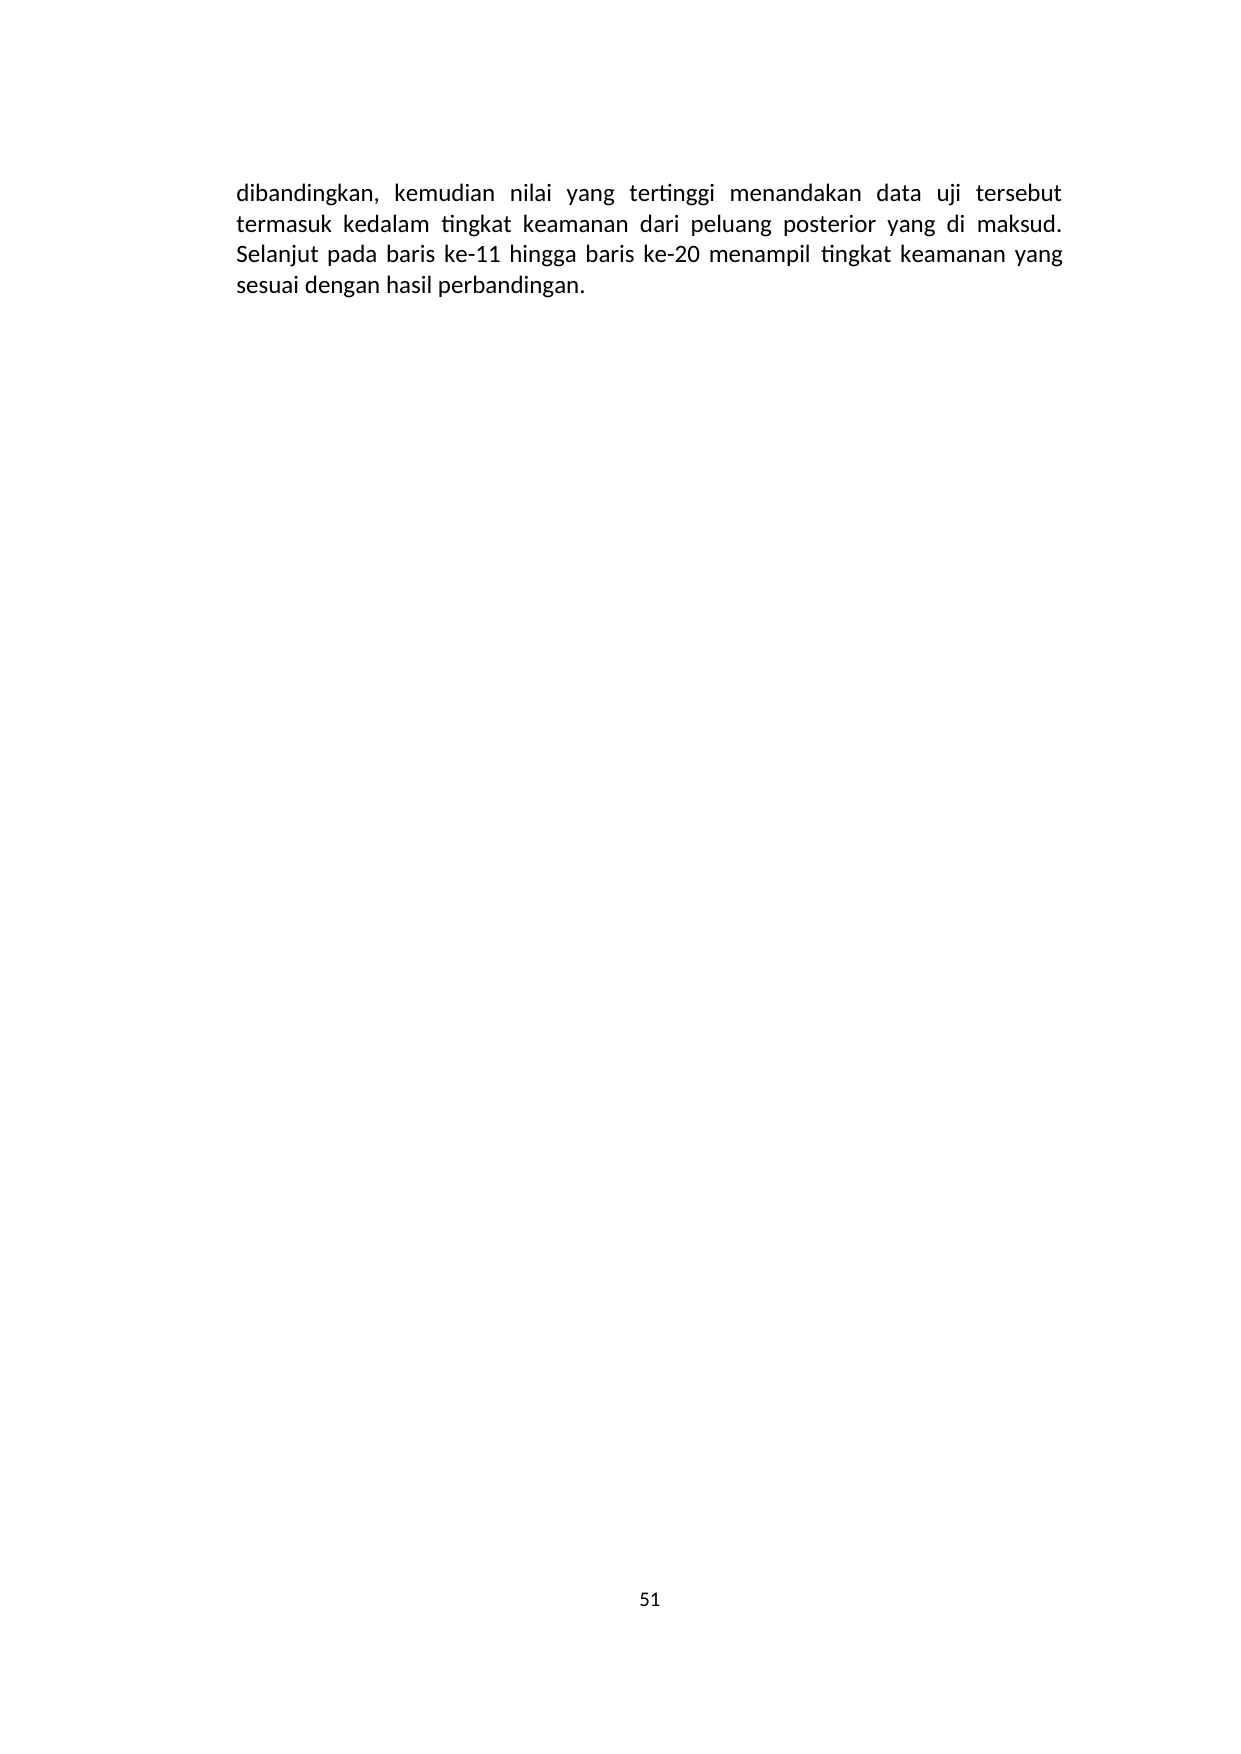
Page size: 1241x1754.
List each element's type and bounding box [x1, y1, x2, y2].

text [236, 177, 1063, 299]
